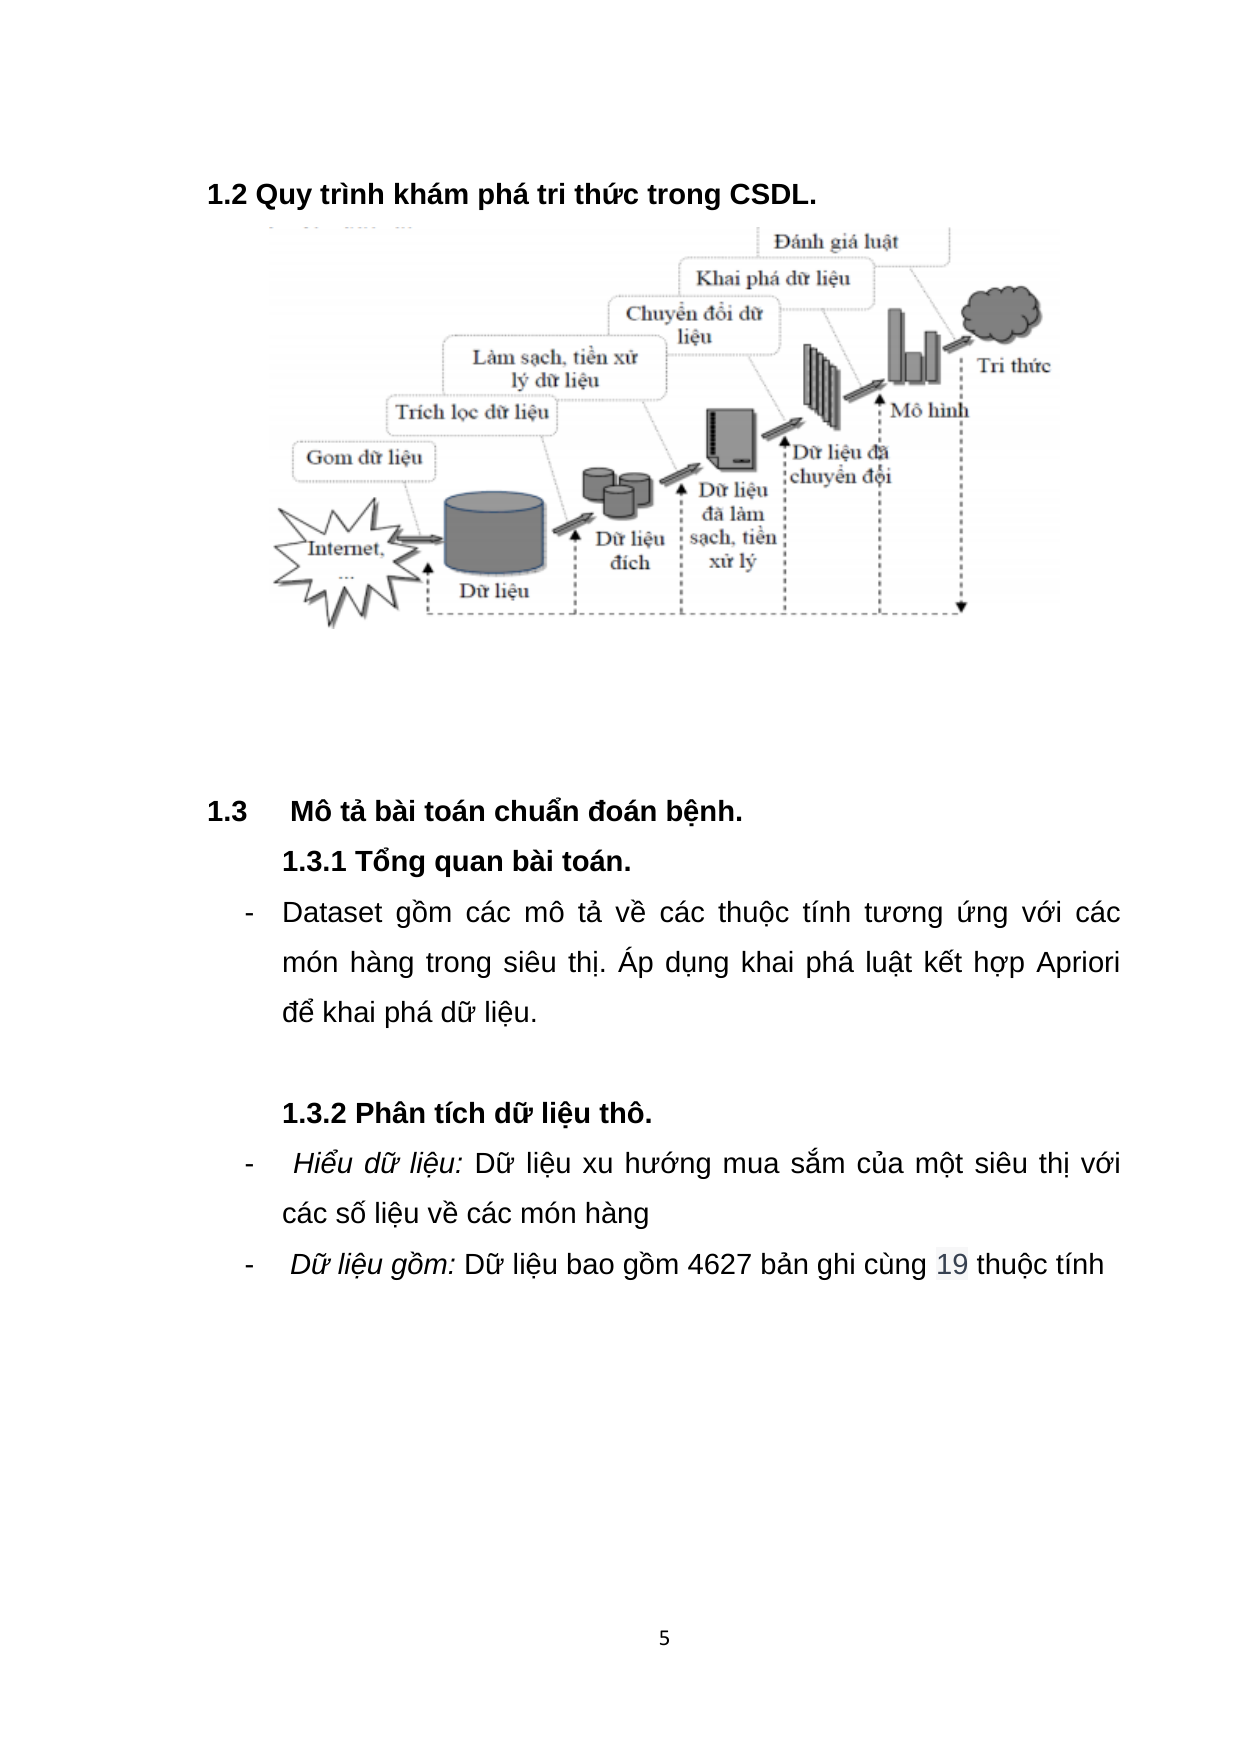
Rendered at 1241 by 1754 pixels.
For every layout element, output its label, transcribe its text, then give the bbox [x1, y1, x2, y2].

list Hiểu dữ liệu: Dữ liệu xu hướng mua sắm của một siêu thị với các số liệu về các món hàng [244, 1146, 1122, 1230]
text 1.2 Quy trình khám phá tri thức trong CSDL. [207, 177, 1122, 211]
list Dataset gồm các mô tả về các thuộc tính tương ứng với các món hàng trong siêu thị. Áp dụng khai phá luật kết hợp Apriori để khai phá dữ liệu. [244, 894, 1122, 1029]
list Mô tả bài toán chuẩn đoán bệnh. [207, 794, 1122, 827]
picture [269, 227, 1060, 629]
text 1.3.1 Tổng quan bài toán. [207, 844, 1122, 878]
text 1.3.2 Phân tích dữ liệu thô. [282, 1096, 1122, 1129]
list Dữ liệu gồm: Dữ liệu bao gồm 4627 bản ghi cùng 19 thuộc tính [244, 1247, 936, 1280]
list Dữ liệu gồm: Dữ liệu bao gồm 4627 bản ghi cùng 19 thuộc tính [968, 1247, 1122, 1280]
